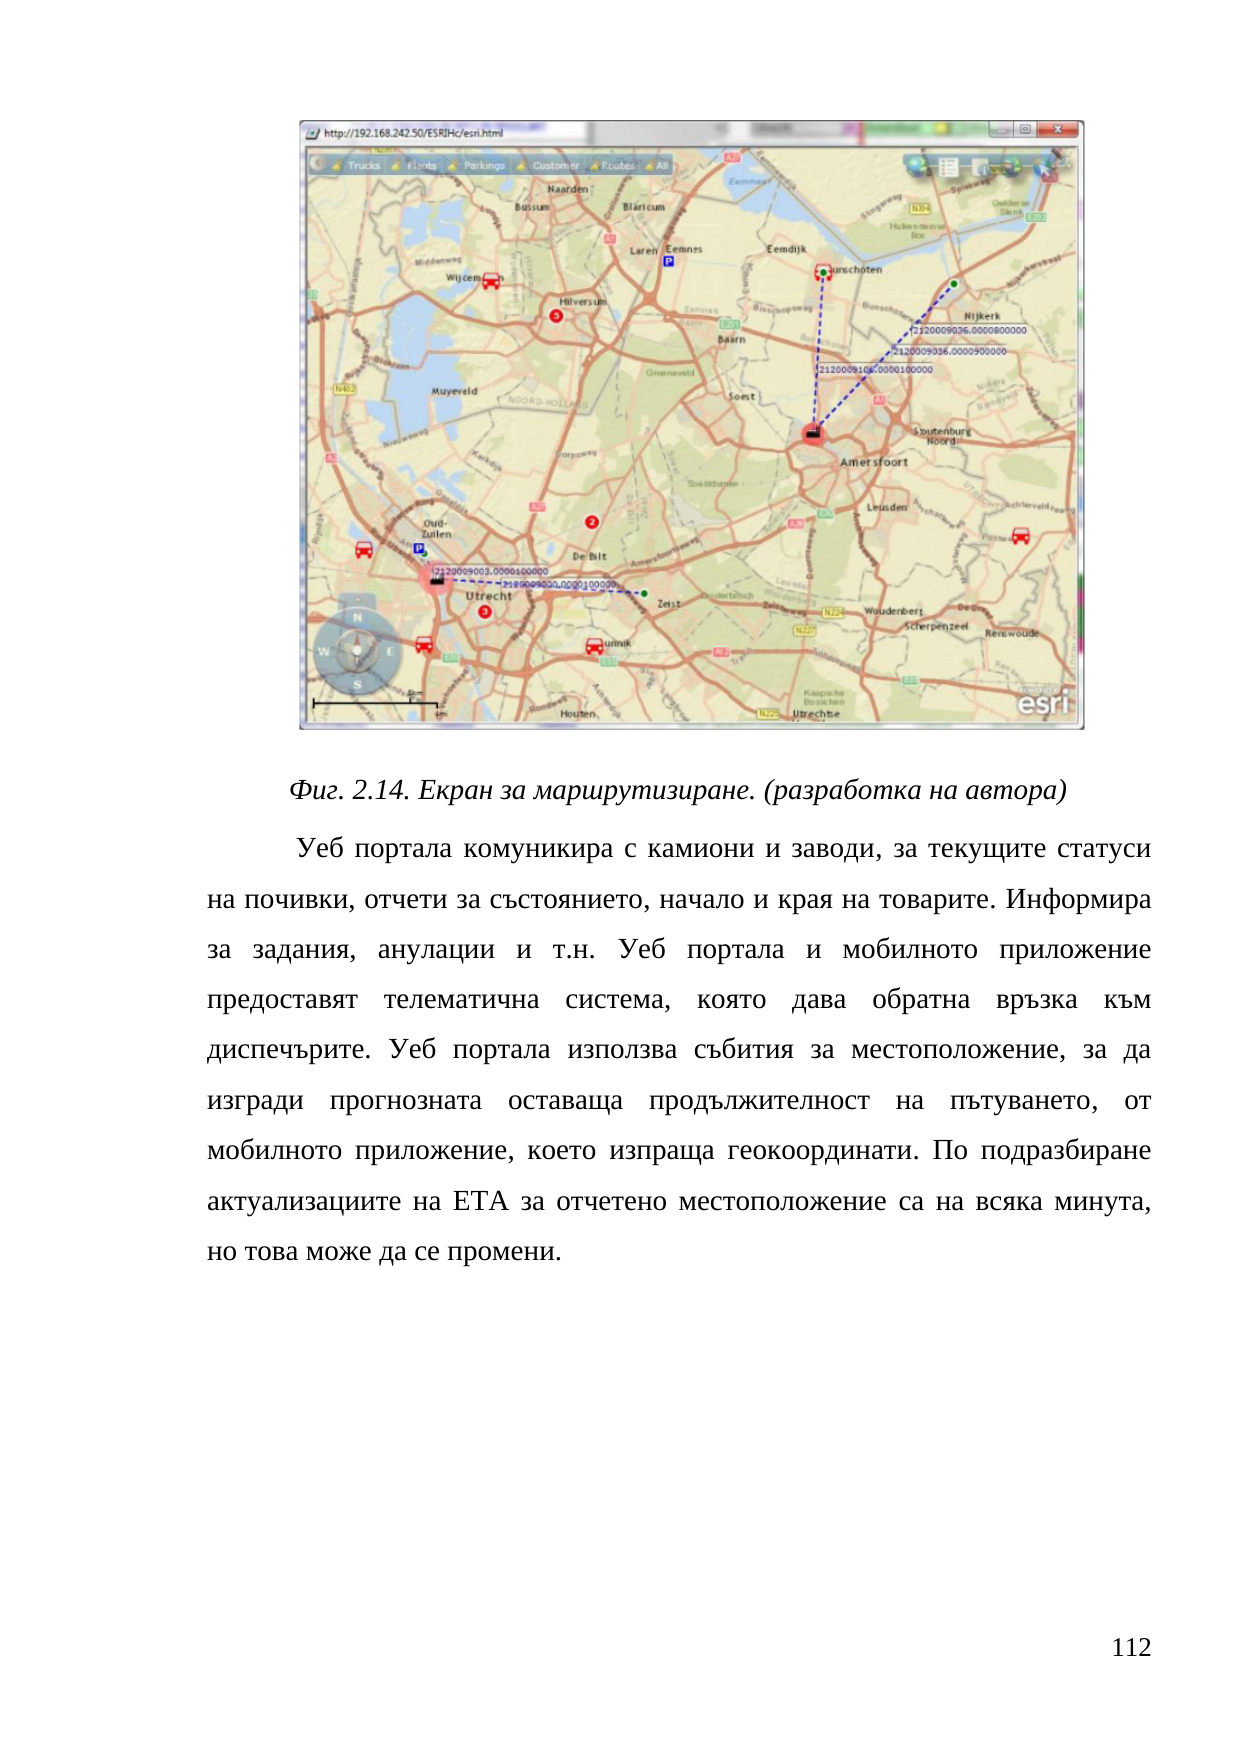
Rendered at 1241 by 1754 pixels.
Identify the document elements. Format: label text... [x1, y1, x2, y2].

title Фиг. 2.14. Екран за маршрутизиране. (разработка на автора) [266, 772, 1092, 805]
text Уеб портала комуникира с камиони и заводи, за текущите статуси на почивки, отчети за състоянието, начало и края на товарите. Информира за задания, анулации и т.н. Уеб портала и мобилното приложение предоставят телематична система, която дава обратна връзка към диспечърите. Уеб портала използва събития за местоположение, за да изгради прогнозната оставаща продължителност на пътуването, от мобилното приложение, което изпраща геокоординати. По подразбиране актуализациите на ETA за отчетено местоположение са на всяка минута, но това може да се промени. [207, 830, 1152, 1266]
picture [295, 118, 1089, 731]
